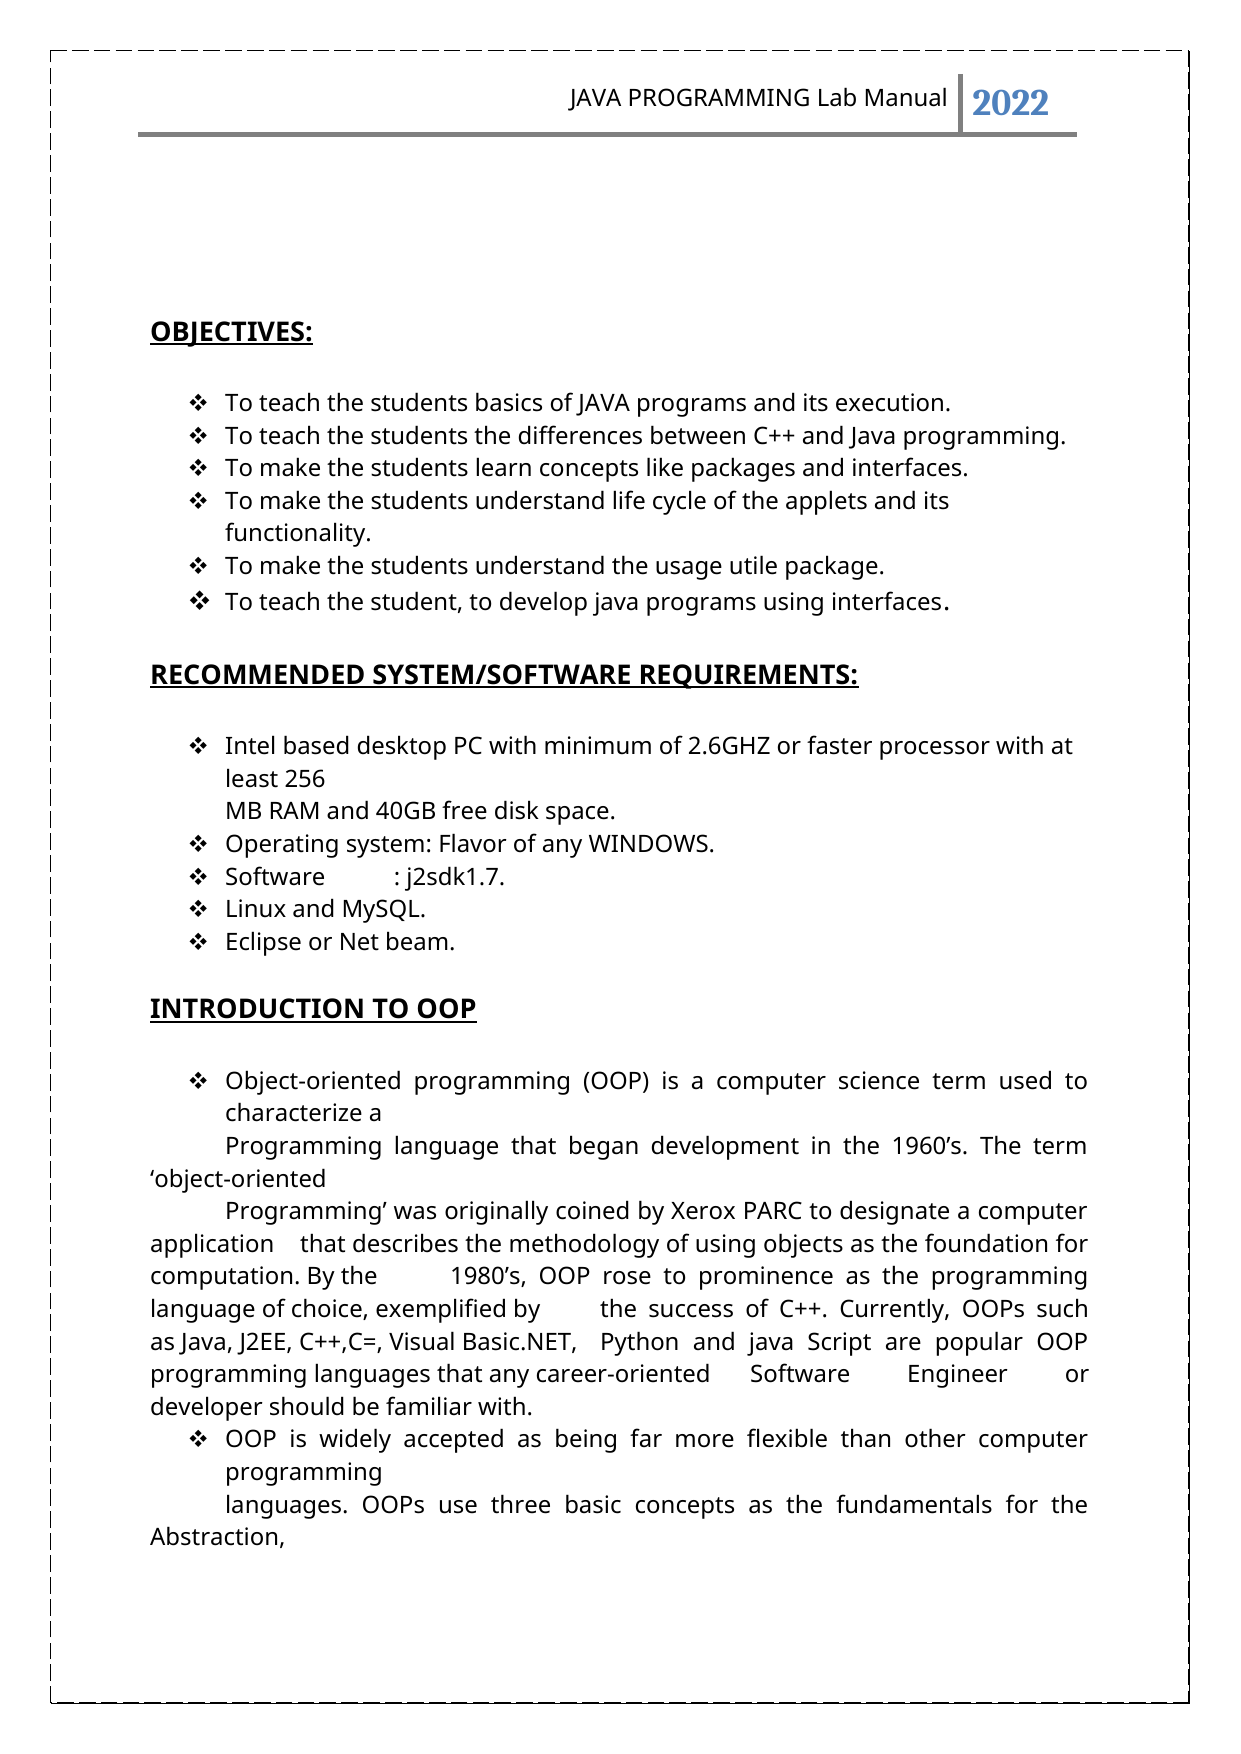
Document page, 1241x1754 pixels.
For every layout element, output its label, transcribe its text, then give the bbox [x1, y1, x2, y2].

list To teach the student, to develop java programs using interfaces. [187, 581, 1089, 618]
list To make the students understand life cycle of the applets and its functionality. [187, 484, 1089, 549]
text OBJECTIVES: [150, 312, 1089, 349]
text languages. OOPs use three basic concepts as the fundamentals for the Abstraction, [150, 1487, 1089, 1553]
text RECOMMENDED SYSTEM/SOFTWARE REQUIREMENTS: [150, 655, 1089, 692]
list OOP is widely accepted as being far more flexible than other computer programming [187, 1422, 1089, 1487]
list Software : j2sdk1.7. [187, 859, 1089, 892]
list Linux and MySQL. [187, 892, 1089, 924]
list To make the students understand the usage utile package. [187, 549, 1089, 581]
list Intel based desktop PC with minimum of 2.6GHZ or faster processor with at least 256 [187, 729, 1089, 794]
text Programming’ was originally coined by Xerox PARC to designate a computer application that describes the methodology of using objects as the foundation for computation. By the 1980’s, OOP rose to prominence as the programming language of choice, exemplified by the success of C++. Currently, OOPs such as Java, J2EE, C++,C=, Visual Basic.NET, Python and java Script are popular OOP programming languages that any career-oriented Software Engineer or developer should be familiar with. [150, 1194, 1089, 1422]
text INTRODUCTION TO OOP [150, 990, 1089, 1027]
list Eclipse or Net beam. [187, 924, 1089, 957]
list MB RAM and 40GB free disk space. [225, 794, 1089, 827]
list To teach the students basics of JAVA programs and its execution. [187, 386, 1089, 418]
text Programming language that began development in the 1960’s. The term ‘object-oriented [150, 1129, 1089, 1194]
list Operating system: Flavor of any WINDOWS. [187, 827, 1089, 859]
list To make the students learn concepts like packages and interfaces. [187, 451, 1089, 484]
list Object-oriented programming (OOP) is a computer science term used to characterize a [187, 1063, 1089, 1129]
list To teach the students the differences between C++ and Java programming. [187, 418, 1089, 451]
